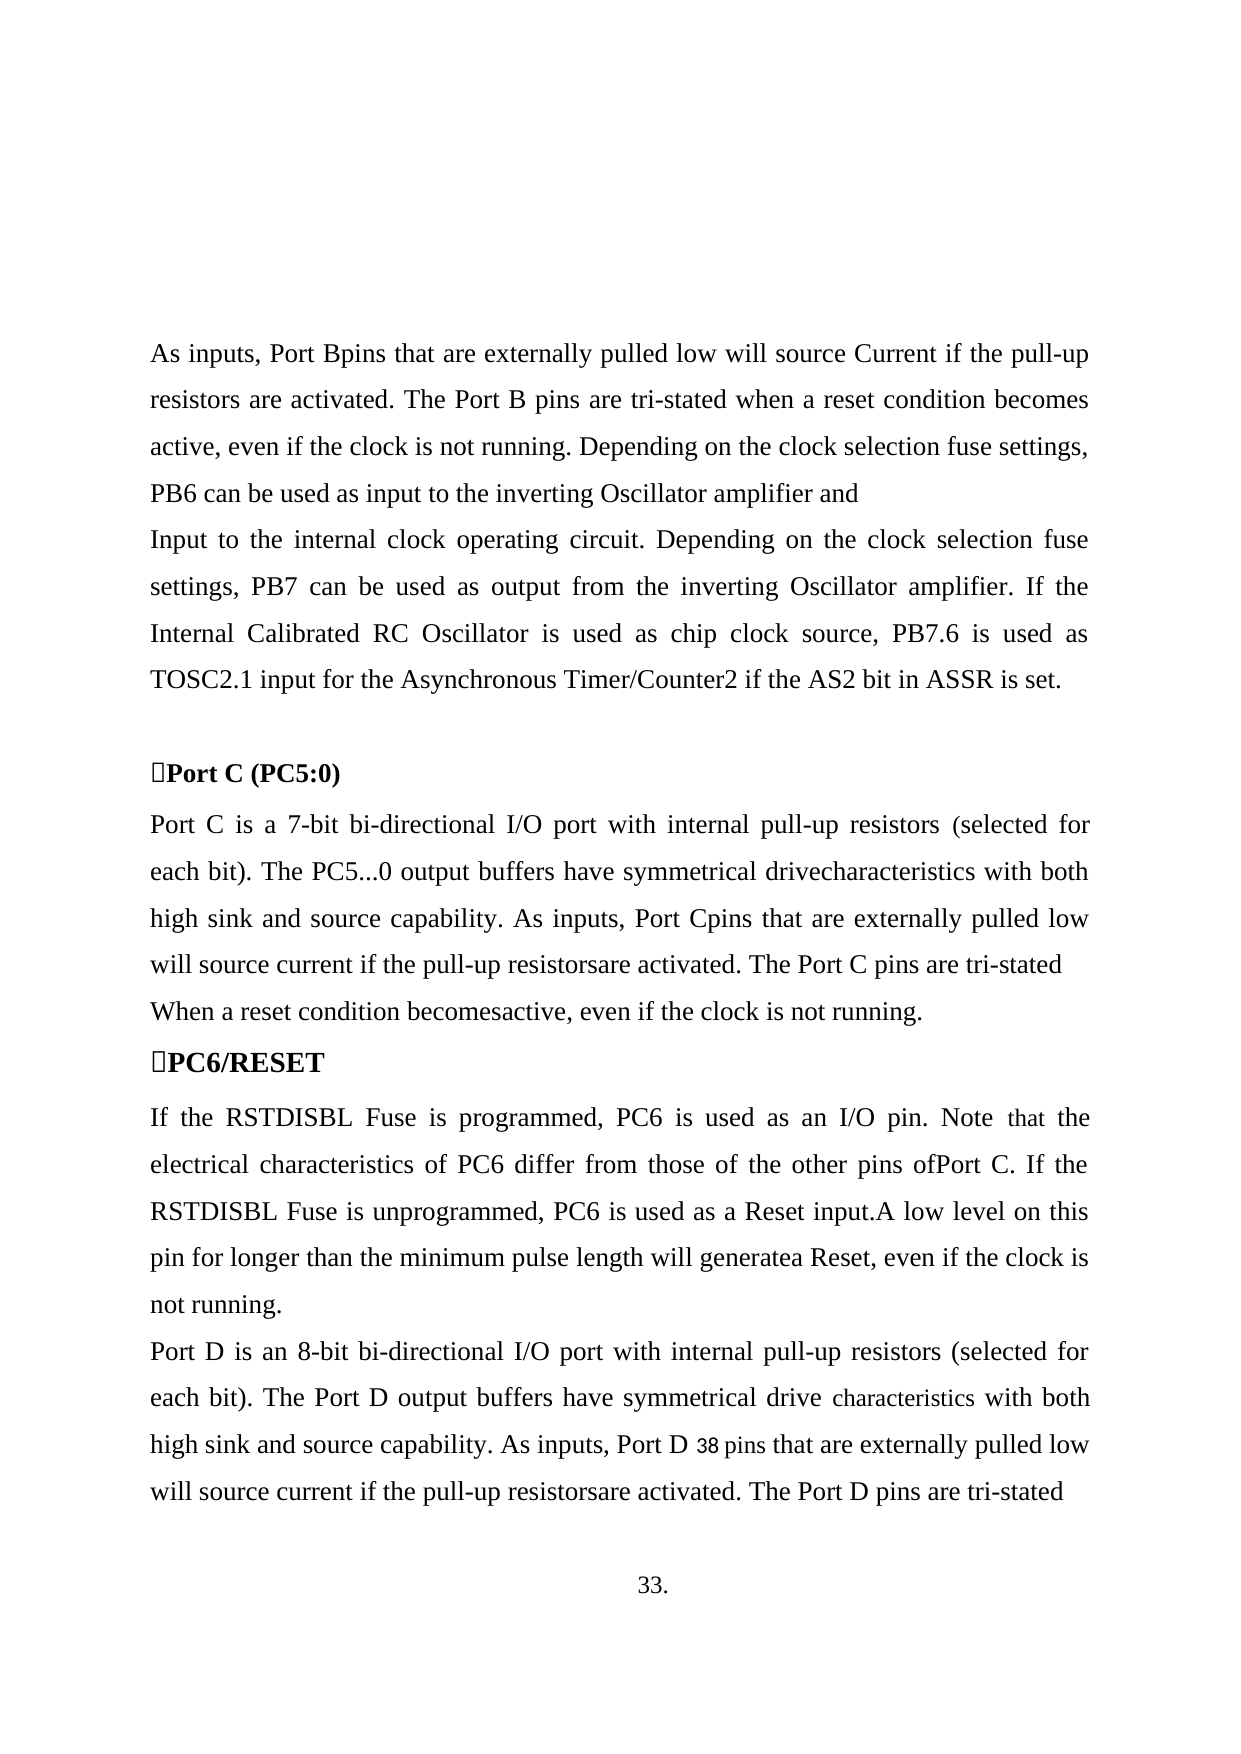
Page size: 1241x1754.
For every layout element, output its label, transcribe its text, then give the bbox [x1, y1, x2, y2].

text Input to the internal clock operating circuit. Depending on the clock selection fuse settings, PB7 can be used as output from the inverting Oscillator amplifier. If the Internal Calibrated RC Oscillator is used as chip clock source, PB7.6 is used as TOSC2.1 input for the Asynchronous Timer/Counter2 if the AS2 bit in ASSR is set. [150, 523, 1090, 694]
text As inputs, Port Bpins that are externally pulled low will source Current if the pull-up resistors are activated. The Port B pins are tri-stated when a reset condition becomes active, even if the clock is not running. Depending on the clock selection fuse settings, PB6 can be used as input to the inverting Oscillator amplifier and [150, 337, 1090, 508]
text If the RSTDISBL Fuse is programmed, PC6 is used as an I/O pin. Note that the electrical characteristics of PC6 differ from those of the other pins ofPort C. If the RSTDISBL Fuse is unprogrammed, PC6 is used as a Reset input.A low level on this pin for longer than the minimum pulse length will generatea Reset, even if the clock is not running. [150, 1101, 1090, 1319]
text Port C is a 7-bit bi-directional I/O port with internal pull-up resistors (selected for each bit). The PC5...0 output buffers have symmetrical drivecharacteristics with both high sink and source capability. As inputs, Port Cpins that are externally pulled low will source current if the pull-up resistorsare activated. The Port C pins are tri-stated [150, 808, 1090, 979]
text When a reset condition becomesactive, even if the clock is not running. [150, 995, 1090, 1026]
text Port C (PC5:0) [150, 753, 1090, 790]
text PC6/RESET [150, 1042, 1090, 1081]
text Port D is an 8-bit bi-directional I/O port with internal pull-up resistors (selected for each bit). The Port D output buffers have symmetrical drive characteristics with both high sink and source capability. As inputs, Port D 38 pins that are externally pulled low will source current if the pull-up resistorsare activated. The Port D pins are tri-stated [150, 1334, 1090, 1506]
